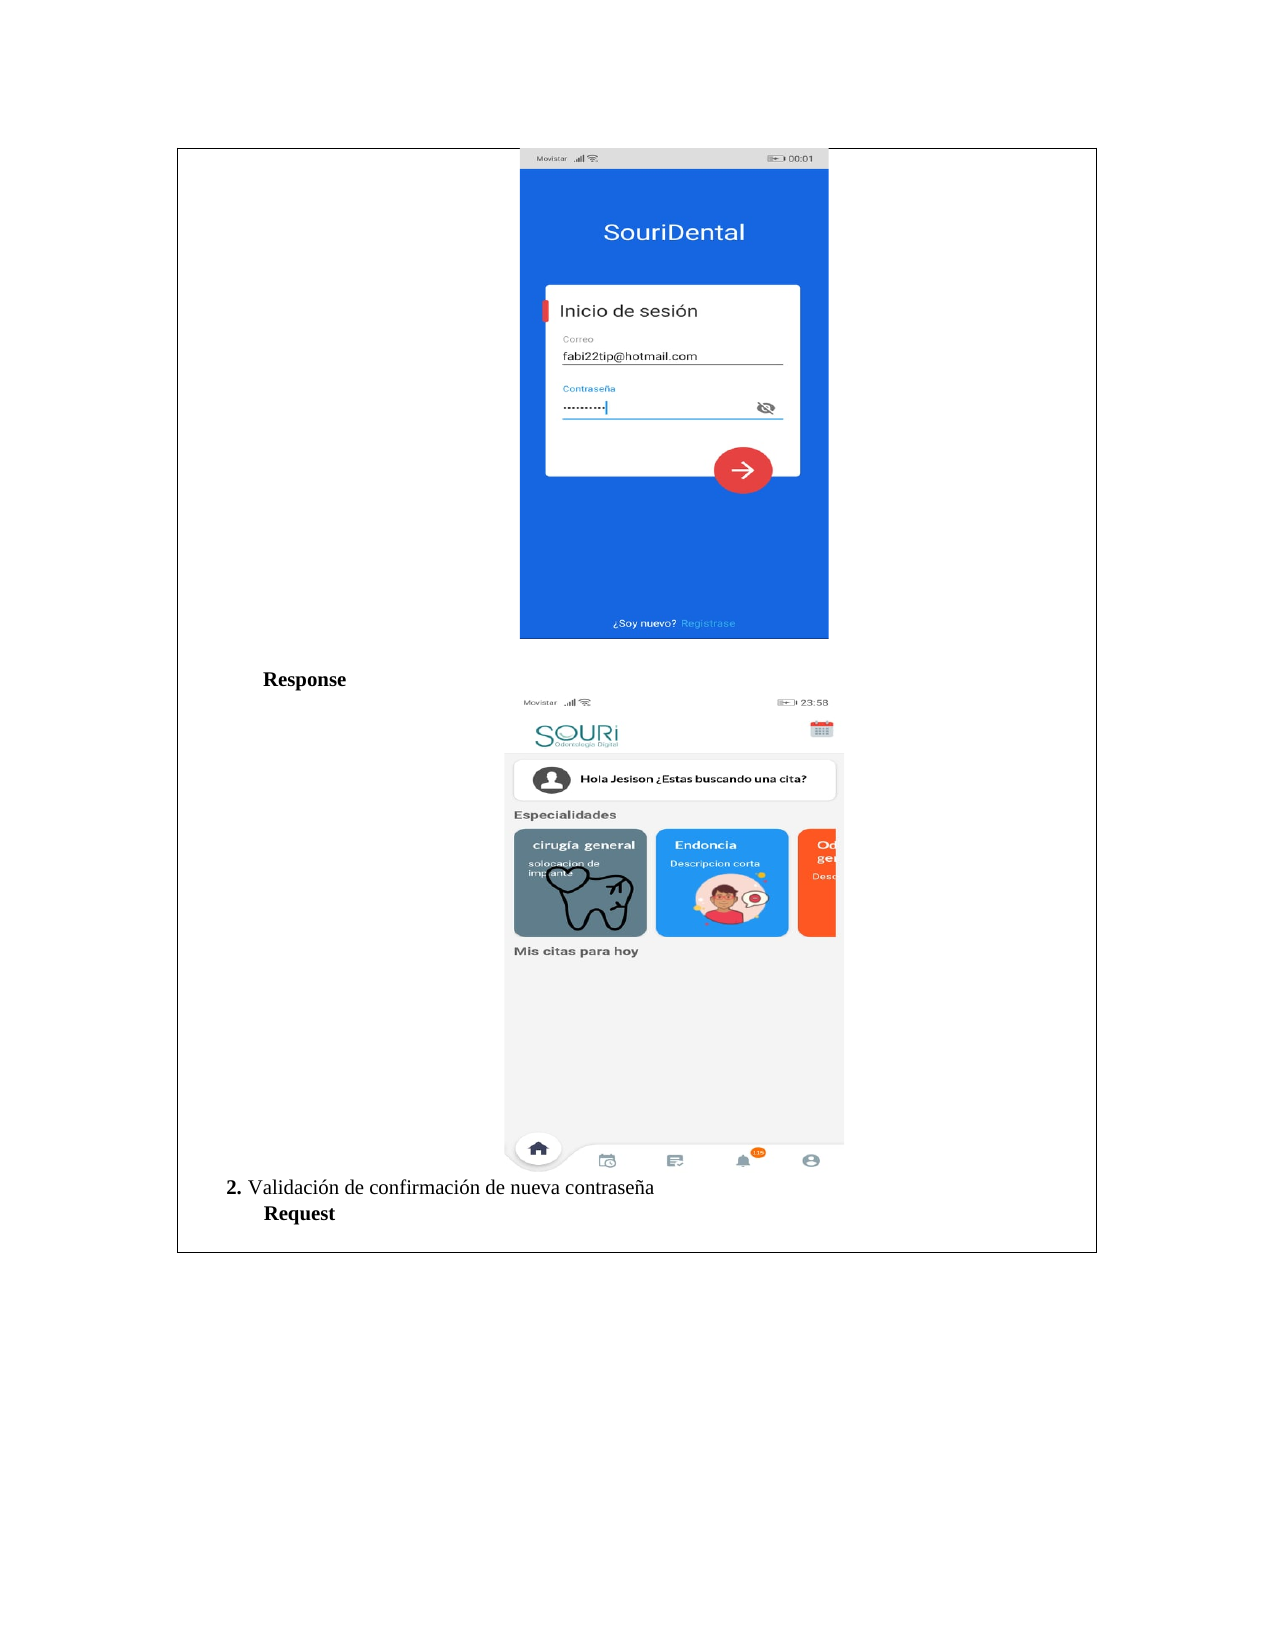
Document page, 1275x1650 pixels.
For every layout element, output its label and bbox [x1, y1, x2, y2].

picture [519, 148, 829, 639]
table_header [178, 149, 1096, 1252]
picture [504, 692, 845, 1173]
